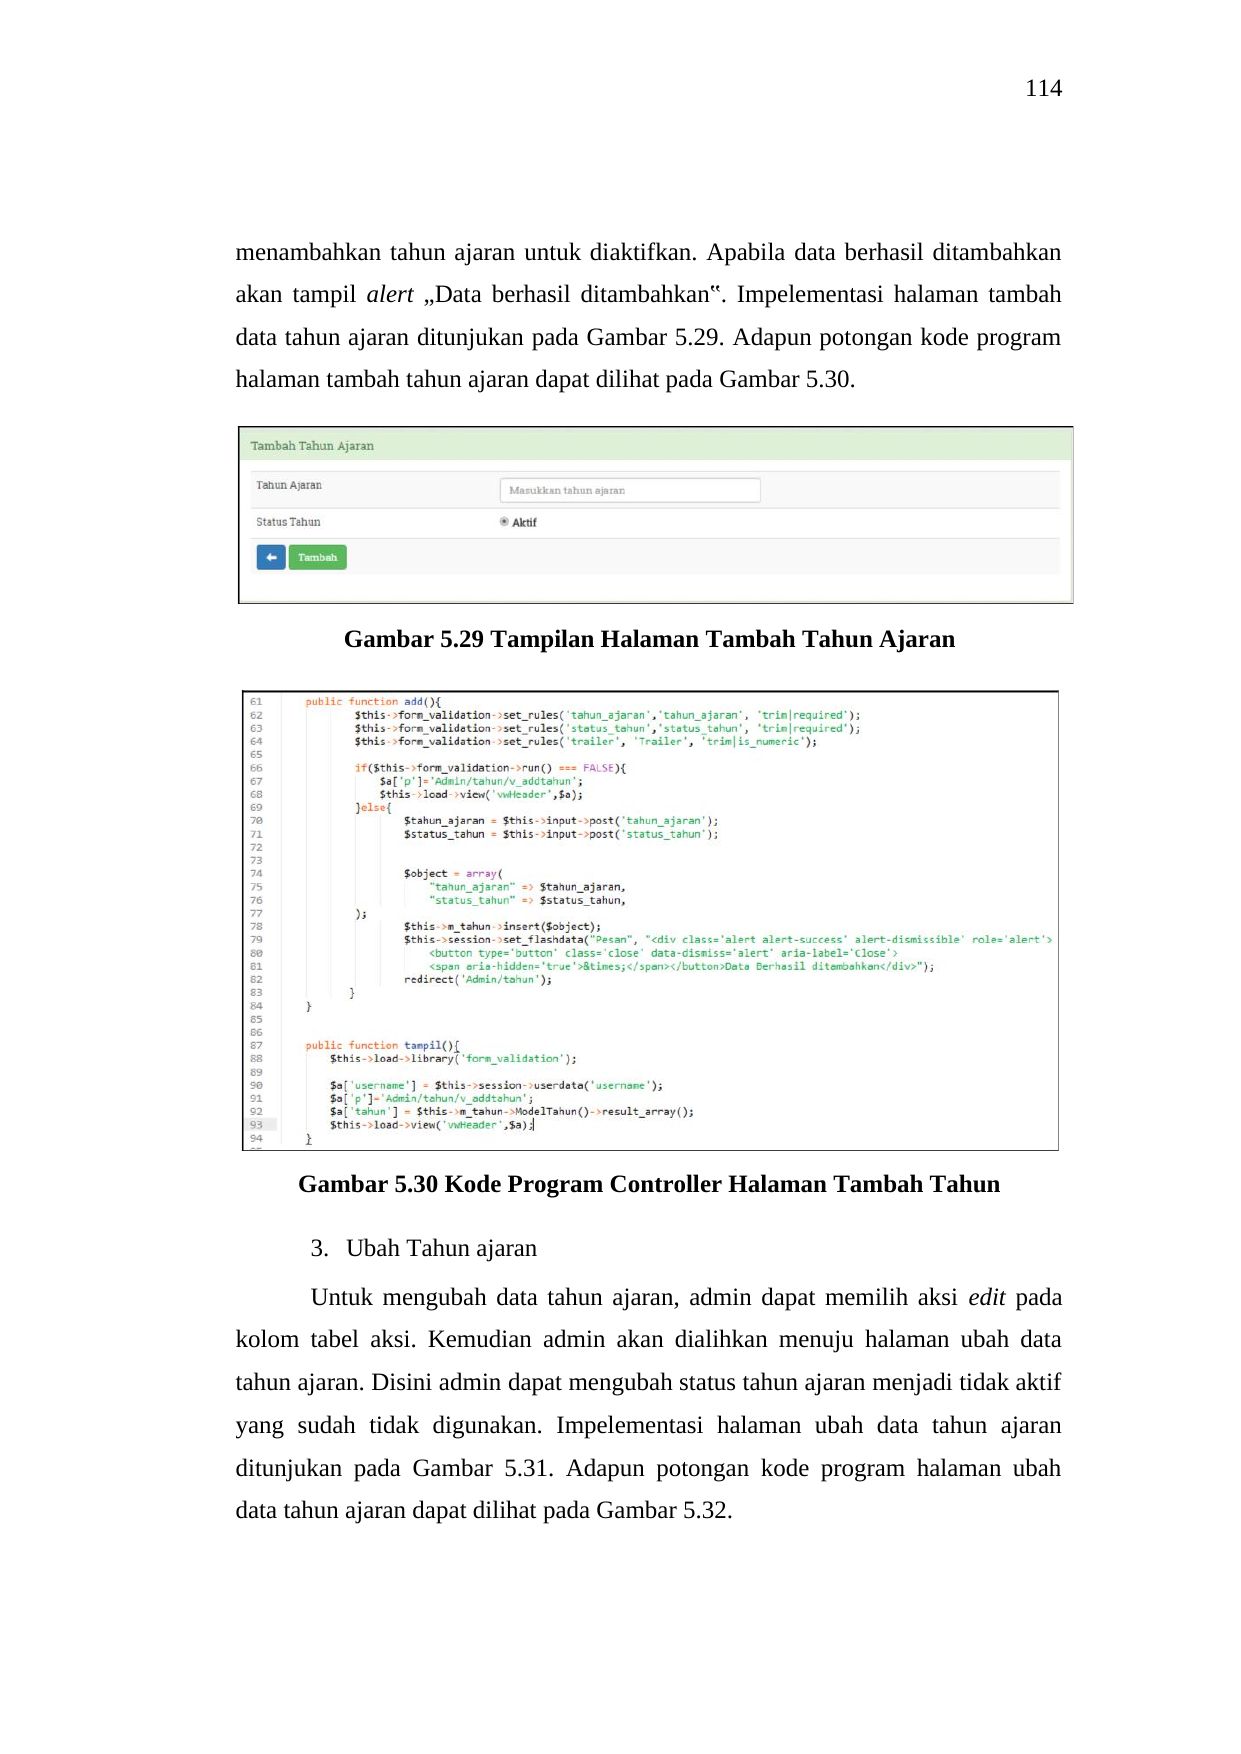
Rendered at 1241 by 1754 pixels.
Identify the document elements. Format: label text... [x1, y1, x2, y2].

text Untuk mengubah data tahun ajaran, admin dapat memilih aksi edit pada kolom tabel aksi. Kemudian admin akan dialihkan menuju halaman ubah data tahun ajaran. Disini admin dapat mengubah status tahun ajaran menjadi tidak aktif yang sudah tidak digunakan. Impelementasi halaman ubah data tahun ajaran ditunjukan pada Gambar 5.31. Adapun potongan kode program halaman ubah data tahun ajaran dapat dilihat pada Gambar 5.32. [235, 1282, 1062, 1524]
picture [241, 690, 1059, 1151]
text 3. Ubah Tahun ajaran [310, 1233, 1090, 1261]
picture [237, 426, 1074, 604]
text Gambar 5.29 Tampilan Halaman Tambah Tahun Ajaran [344, 624, 1090, 653]
text 114 [1025, 73, 1090, 101]
text Gambar 5.30 Kode Program Controller Halaman Tambah Tahun [298, 1169, 1090, 1198]
text menambahkan tahun ajaran untuk diaktifkan. Apabila data berhasil ditambahkan akan tampil alert „Data berhasil ditambahkan‟. Impelementasi halaman tambah data tahun ajaran ditunjukan pada Gambar 5.29. Adapun potongan kode program halaman tambah tahun ajaran dapat dilihat pada Gambar 5.30. [235, 237, 1062, 393]
